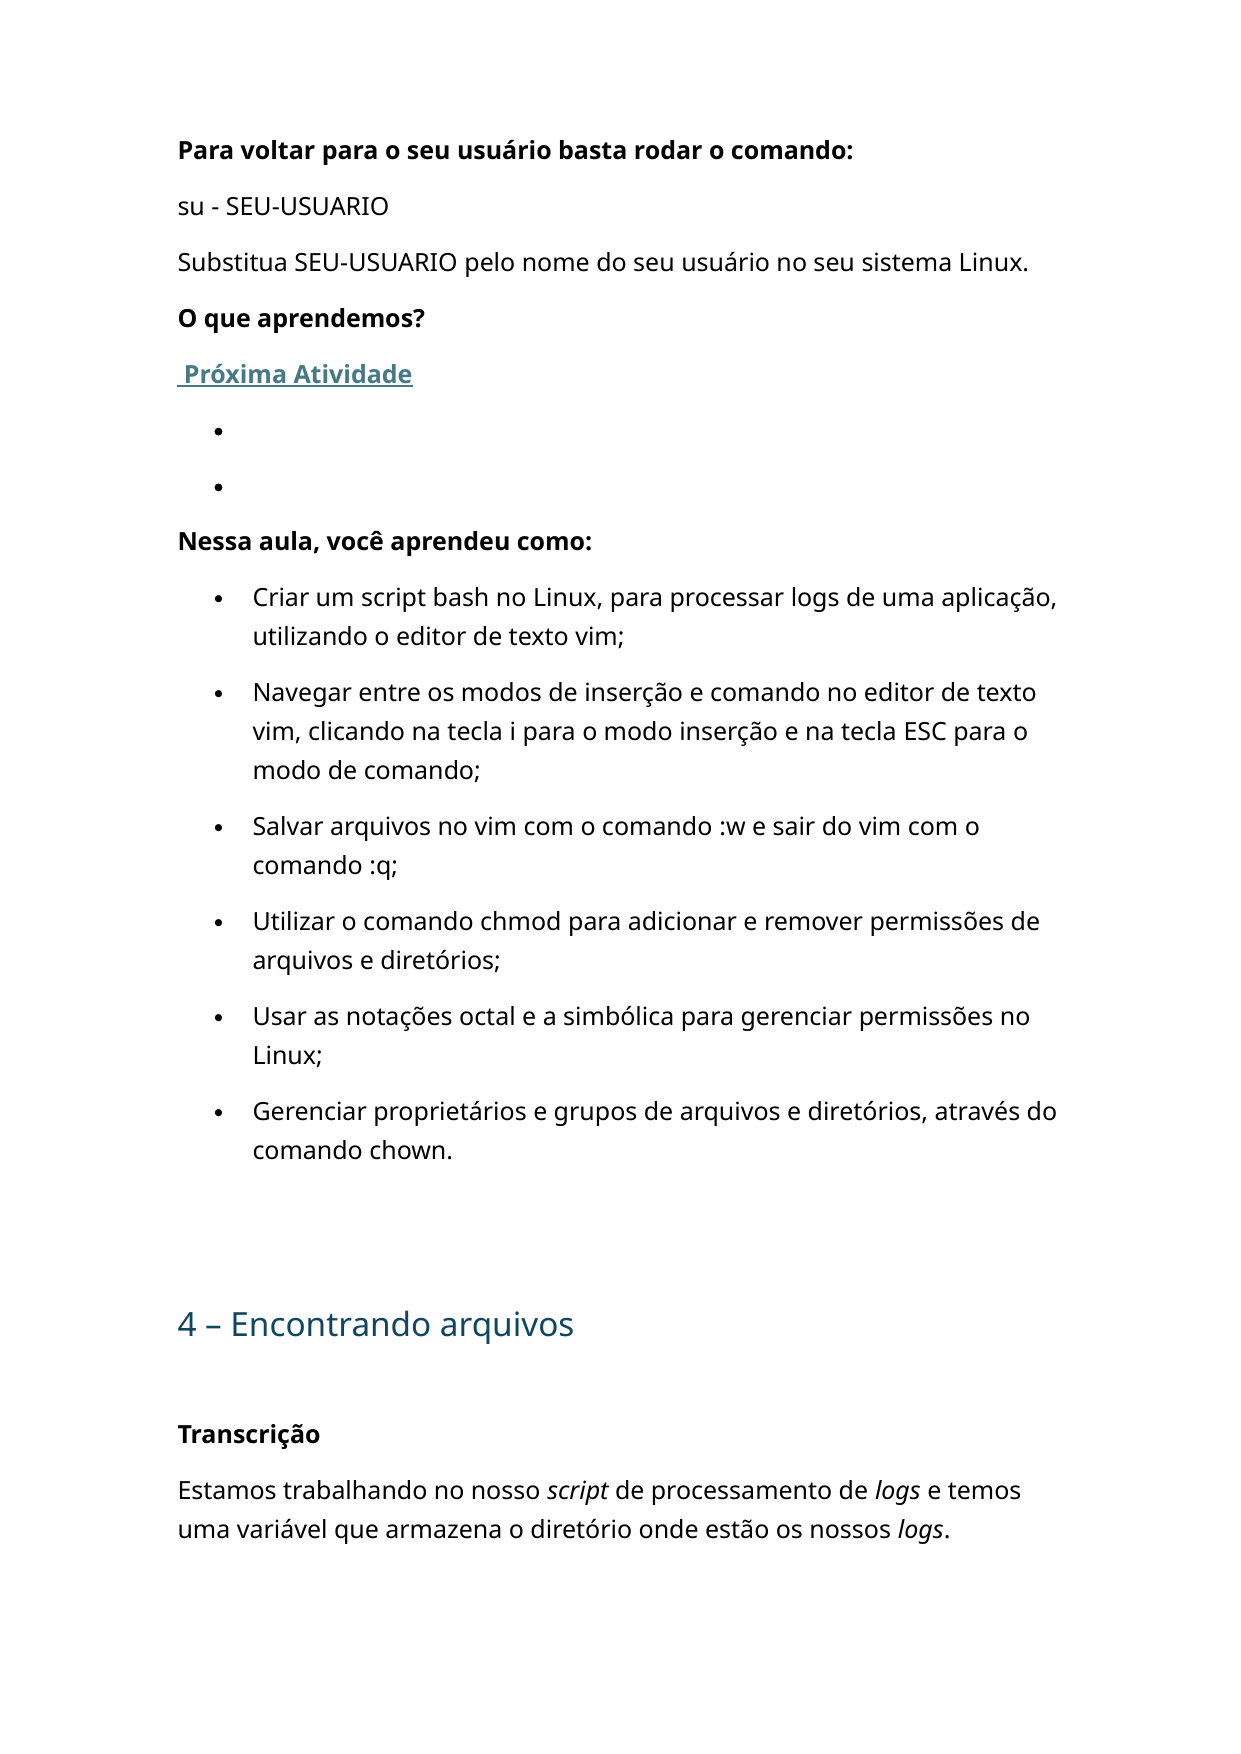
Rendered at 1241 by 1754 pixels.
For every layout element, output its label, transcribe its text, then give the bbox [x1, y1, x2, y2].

text Próxima Atividade [177, 356, 1063, 390]
list Salvar arquivos no vim com o comando :w e sair do vim com o comando :q; [215, 809, 1063, 882]
list Gerenciar proprietários e grupos de arquivos e diretórios, através do comando chown. [215, 1094, 1063, 1167]
text Transcrição [177, 1417, 1063, 1451]
subtitle 4 – Encontrando arquivos [177, 1300, 1063, 1346]
text Estamos trabalhando no nosso script de processamento de logs e temos uma variável que armazena o diretório onde estão os nossos logs. [177, 1473, 1063, 1546]
list Navegar entre os modos de inserção e comando no editor de texto vim, clicando na tecla i para o modo inserção e na tecla ESC para o modo de comando; [215, 674, 1063, 787]
text Nessa aula, você aprendeu como: [177, 524, 1063, 558]
text su - SEU-USUARIO [177, 189, 1063, 223]
text O que aprendemos? [177, 300, 1063, 334]
list Criar um script bash no Linux, para processar logs de uma aplicação, utilizando o editor de texto vim; [215, 579, 1063, 653]
list Utilizar o comando chmod para adicionar e remover permissões de arquivos e diretórios; [215, 904, 1063, 977]
text Substitua SEU-USUARIO pelo nome do seu usuário no seu sistema Linux. [177, 244, 1063, 279]
list Usar as notações octal e a simbólica para gerenciar permissões no Linux; [215, 999, 1063, 1072]
text Para voltar para o seu usuário basta rodar o comando: [177, 133, 1063, 167]
